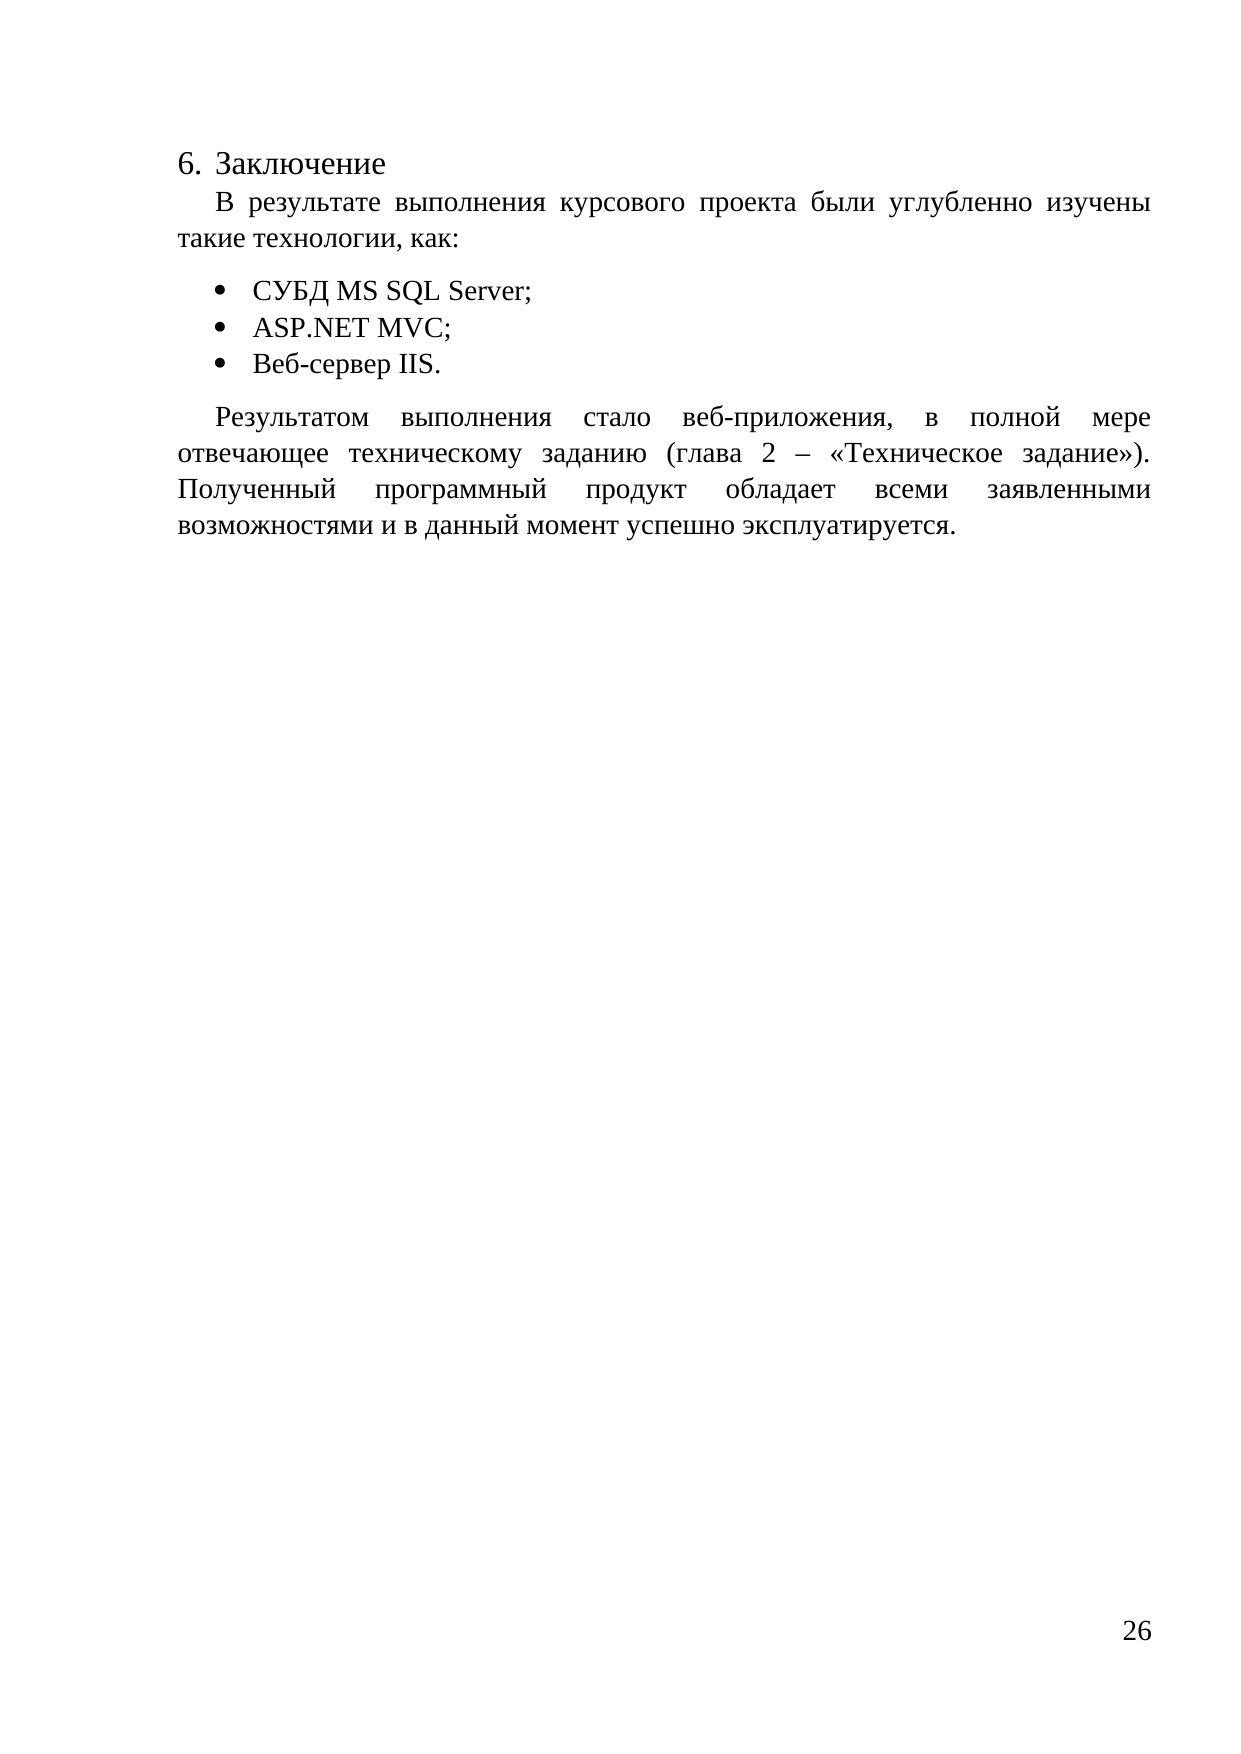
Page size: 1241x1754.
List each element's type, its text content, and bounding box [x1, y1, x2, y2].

subtitle Заключение [177, 143, 1152, 181]
text Результатом выполнения стало веб-приложения, в полной мере отвечающее техническому заданию (глава 2 – «Техническое задание»). Полученный программный продукт обладает всеми заявленными возможностями и в данный момент успешно эксплуатируется. [177, 399, 1152, 541]
list СУБД MS SQL Server; [215, 273, 1152, 307]
list ASP.NET MVC; [215, 310, 1152, 343]
list Веб-сервер IIS. [215, 346, 1152, 379]
text В результате выполнения курсового проекта были углубленно изучены такие технологии, как: [177, 184, 1152, 254]
